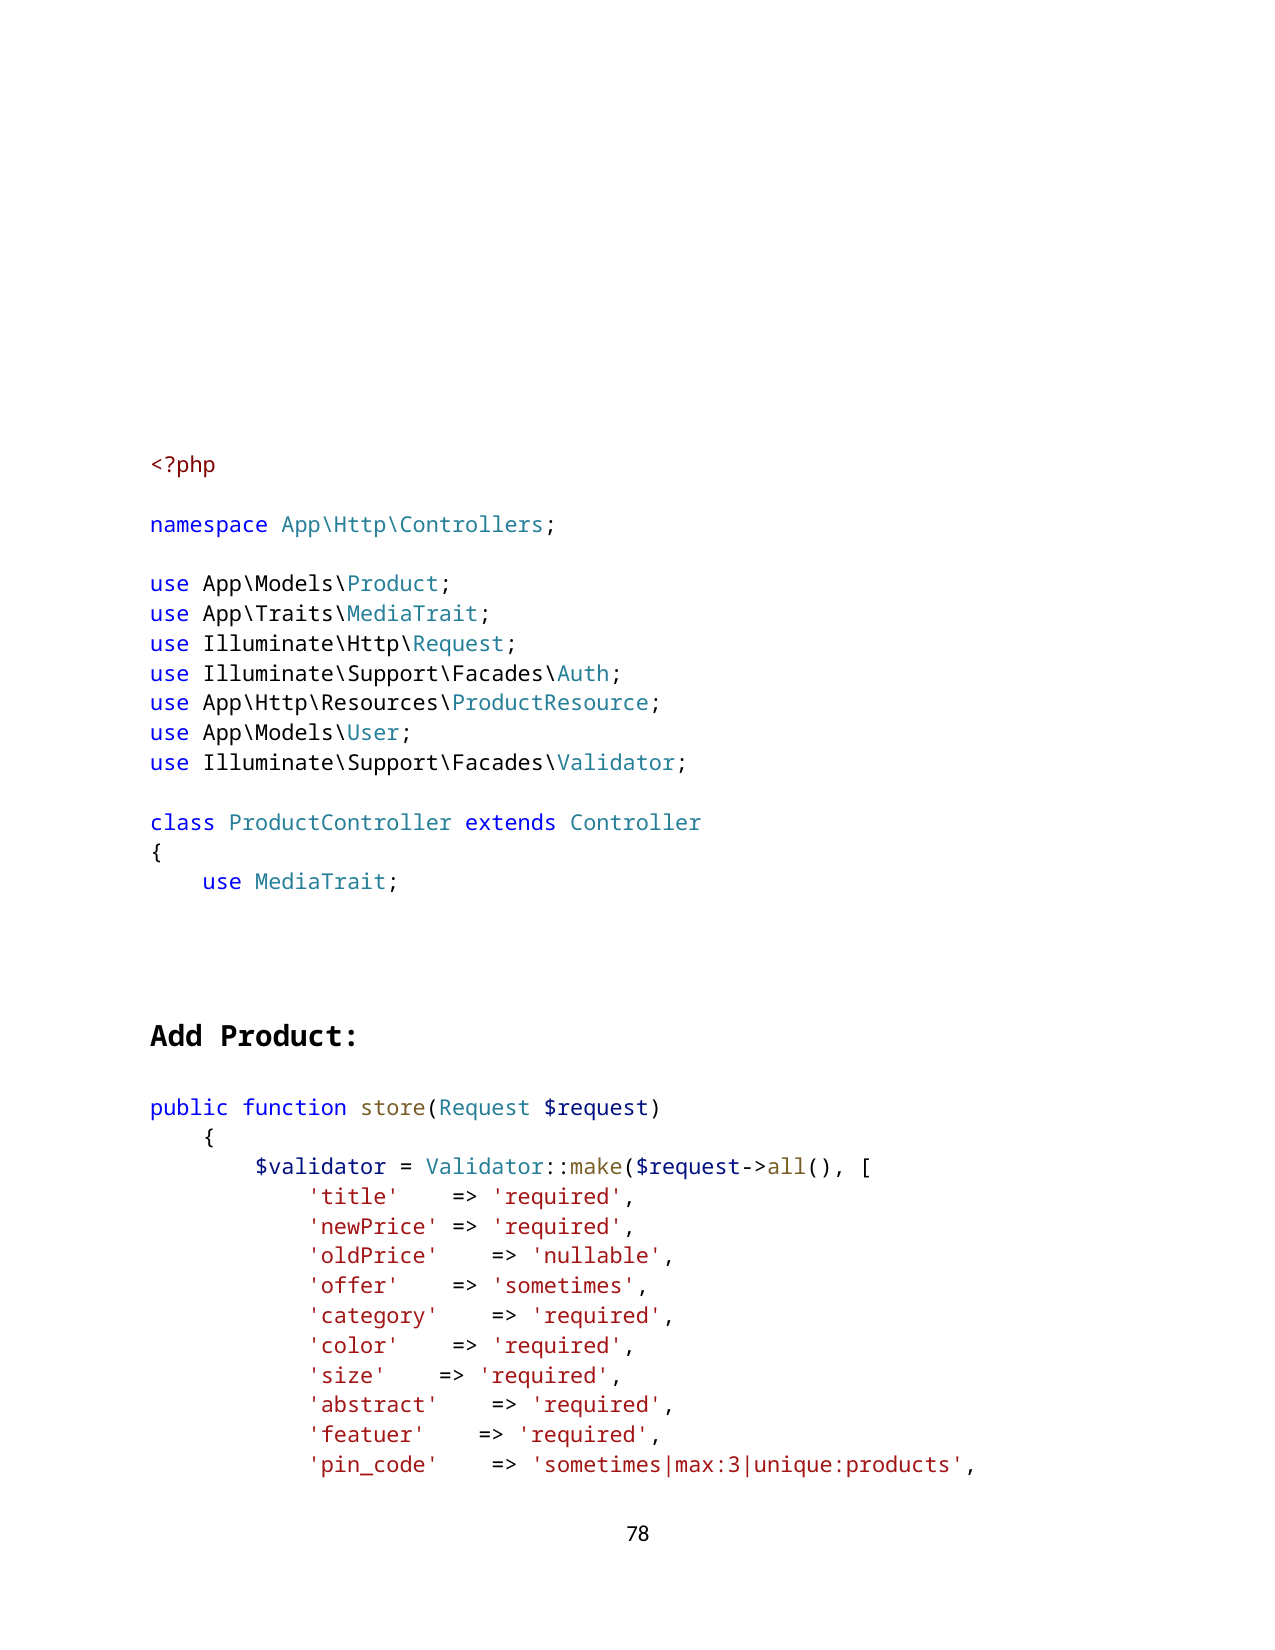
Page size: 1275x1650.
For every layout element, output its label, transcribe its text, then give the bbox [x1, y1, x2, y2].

text use Illuminate\Support\Facades\Auth; [150, 657, 1125, 687]
text 'title' => 'required', [150, 1181, 1125, 1211]
text 'newPrice' => 'required', [150, 1211, 1125, 1241]
text 'oldPrice' => 'nullable', [150, 1241, 1125, 1270]
text 'offer' => 'sometimes', [150, 1270, 1125, 1300]
text use Illuminate\Http\Request; [150, 628, 1125, 657]
text 'category' => 'required', [150, 1300, 1125, 1330]
text <?php [150, 449, 1125, 479]
text { [150, 836, 1125, 866]
text 'size' => 'required', [150, 1360, 1125, 1389]
text Add Product: [150, 1015, 1125, 1055]
text 'pin_code' => 'sometimes|max:3|unique:products', [150, 1449, 1125, 1479]
text $validator = Validator::make($request->all(), [ [150, 1151, 1125, 1181]
text use MediaTrait; [150, 866, 1125, 896]
text 'abstract' => 'required', [150, 1389, 1125, 1419]
text use App\Http\Resources\ProductResource; [150, 687, 1125, 717]
text { [150, 1121, 1125, 1151]
text 'color' => 'required', [150, 1330, 1125, 1360]
text use App\Traits\MediaTrait; [150, 598, 1125, 628]
text class ProductController extends Controller [150, 806, 1125, 836]
text use App\Models\User; [150, 717, 1125, 747]
text namespace App\Http\Controllers; [150, 508, 1125, 538]
text 'featuer' => 'required', [150, 1419, 1125, 1449]
text public function store(Request $request) [150, 1092, 1125, 1121]
text use App\Models\Product; [150, 568, 1125, 598]
text use Illuminate\Support\Facades\Validator; [150, 747, 1125, 777]
